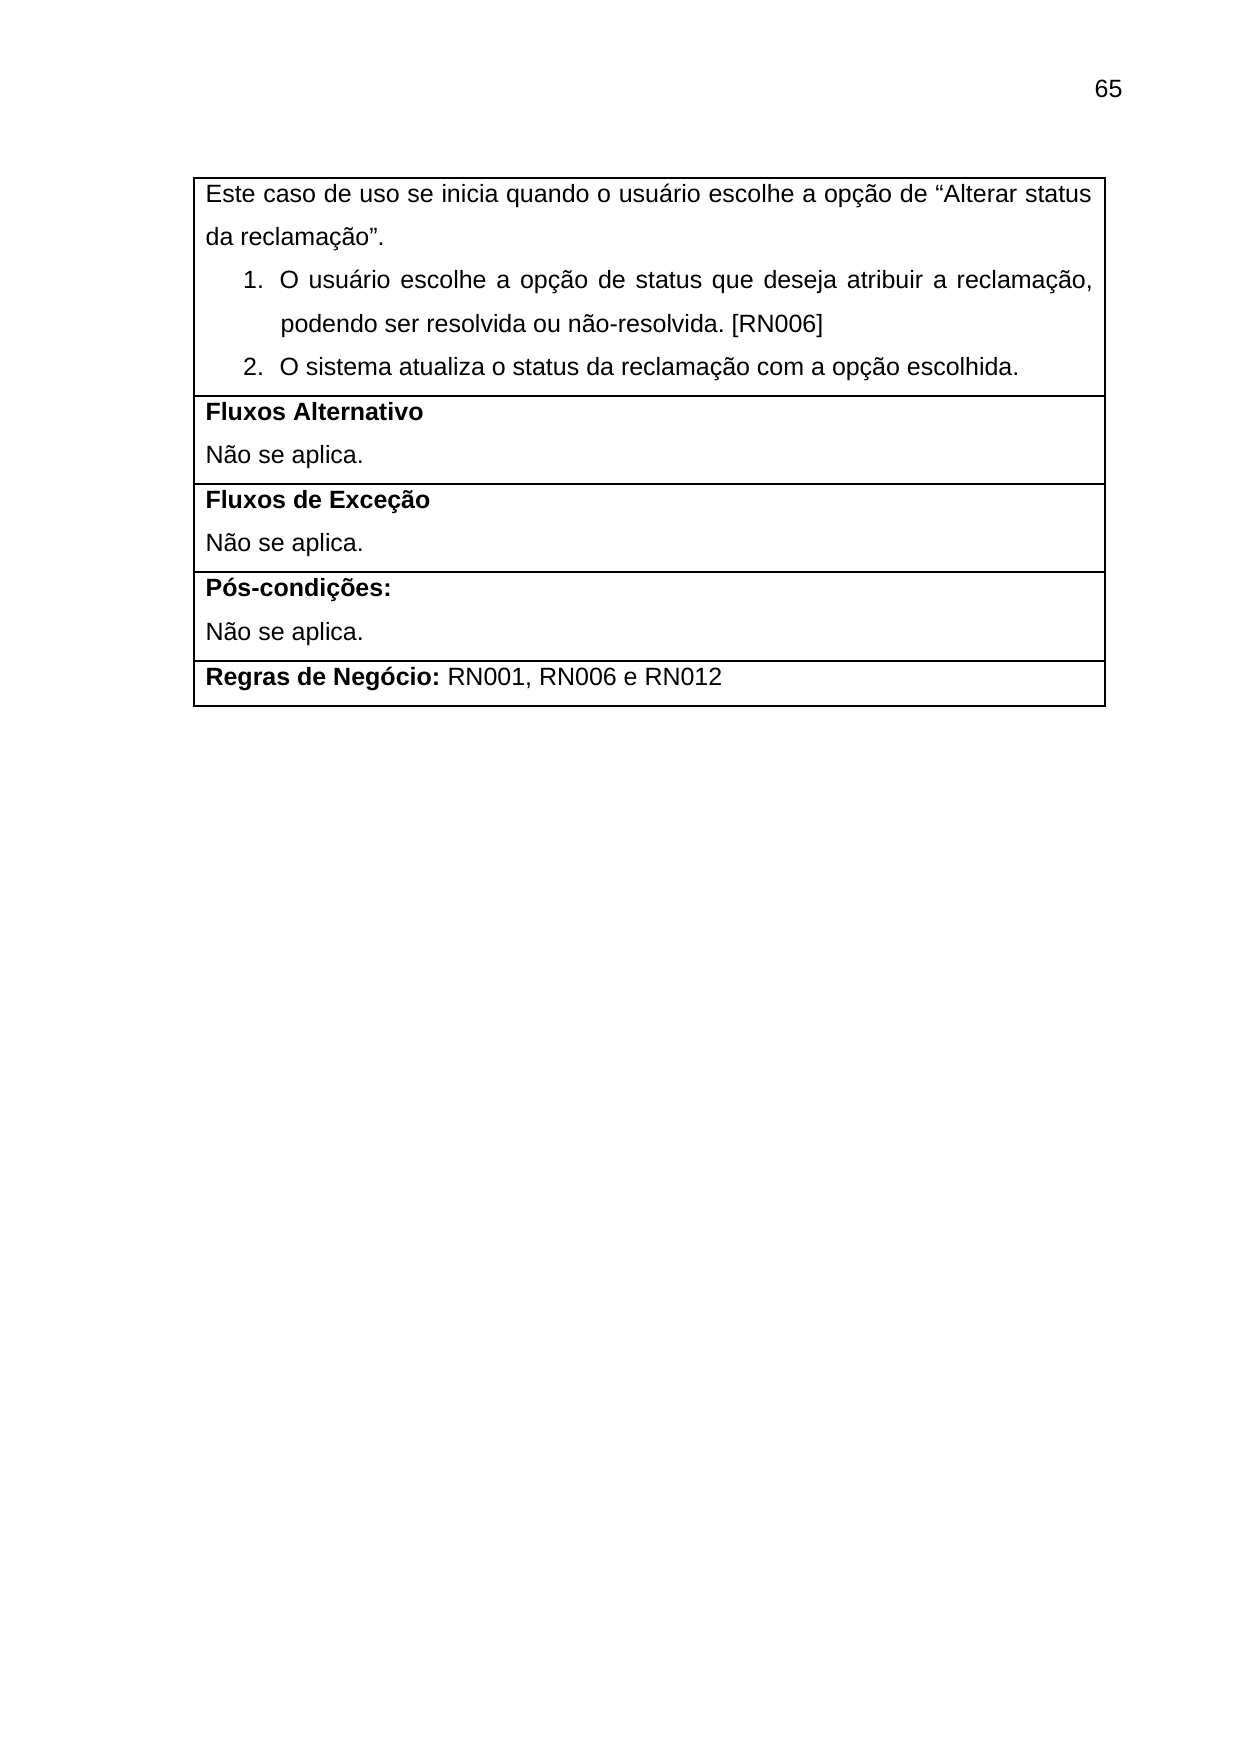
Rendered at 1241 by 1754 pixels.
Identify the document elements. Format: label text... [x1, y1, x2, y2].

table_cell Pós-condições: Não se aplica. [195, 573, 1104, 659]
table_cell Regras de Negócio: RN001, RN006 e RN012 [195, 662, 1104, 704]
table_cell Fluxos Alternativo Não se aplica. [195, 397, 1104, 483]
table_cell Fluxos de Exceção Não se aplica. [195, 485, 1104, 571]
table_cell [195, 179, 1104, 395]
